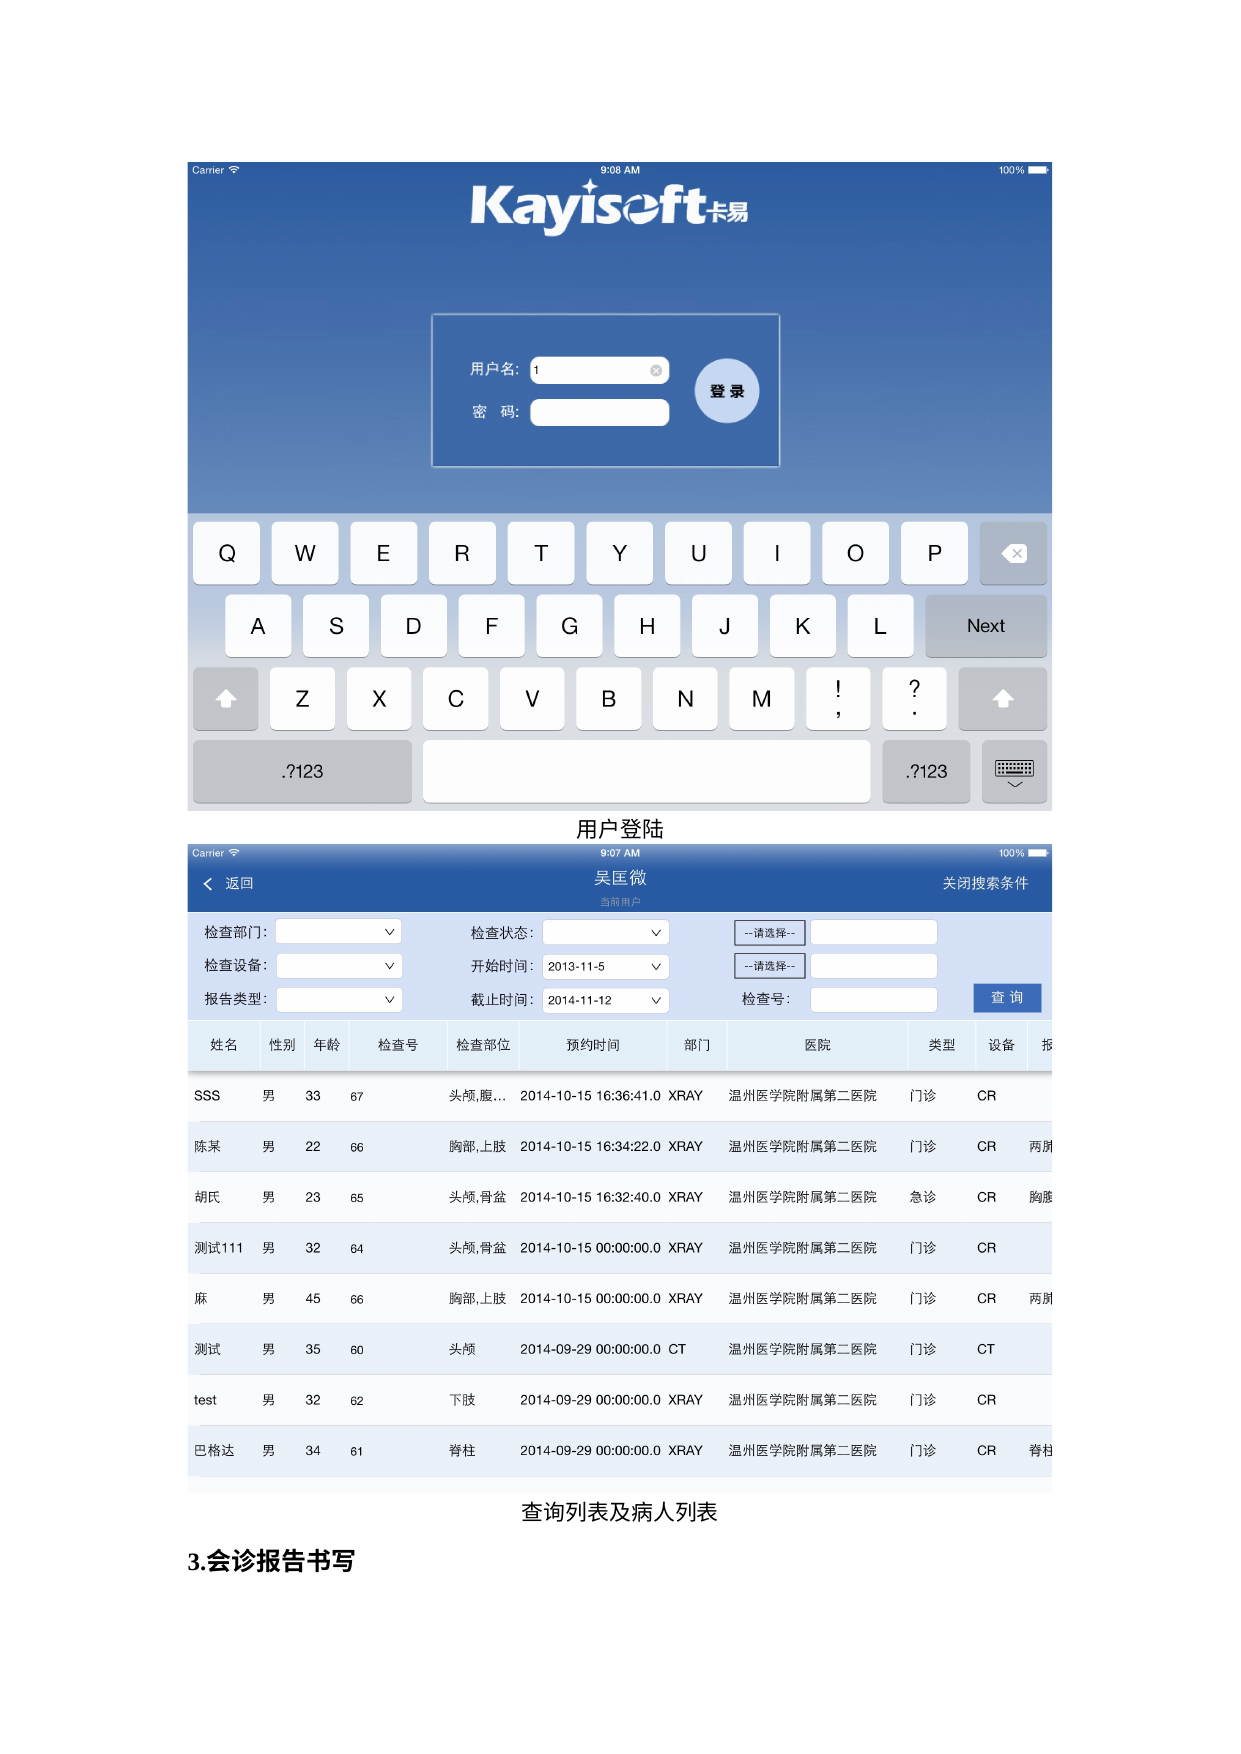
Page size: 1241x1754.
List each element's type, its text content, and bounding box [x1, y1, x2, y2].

picture [187, 844, 1053, 1493]
picture [187, 162, 1053, 811]
text 查询列表及病人列表 [187, 1494, 1053, 1527]
text 3.会诊报告书写 [187, 1527, 1053, 1592]
text 用户登陆 [187, 812, 1053, 844]
